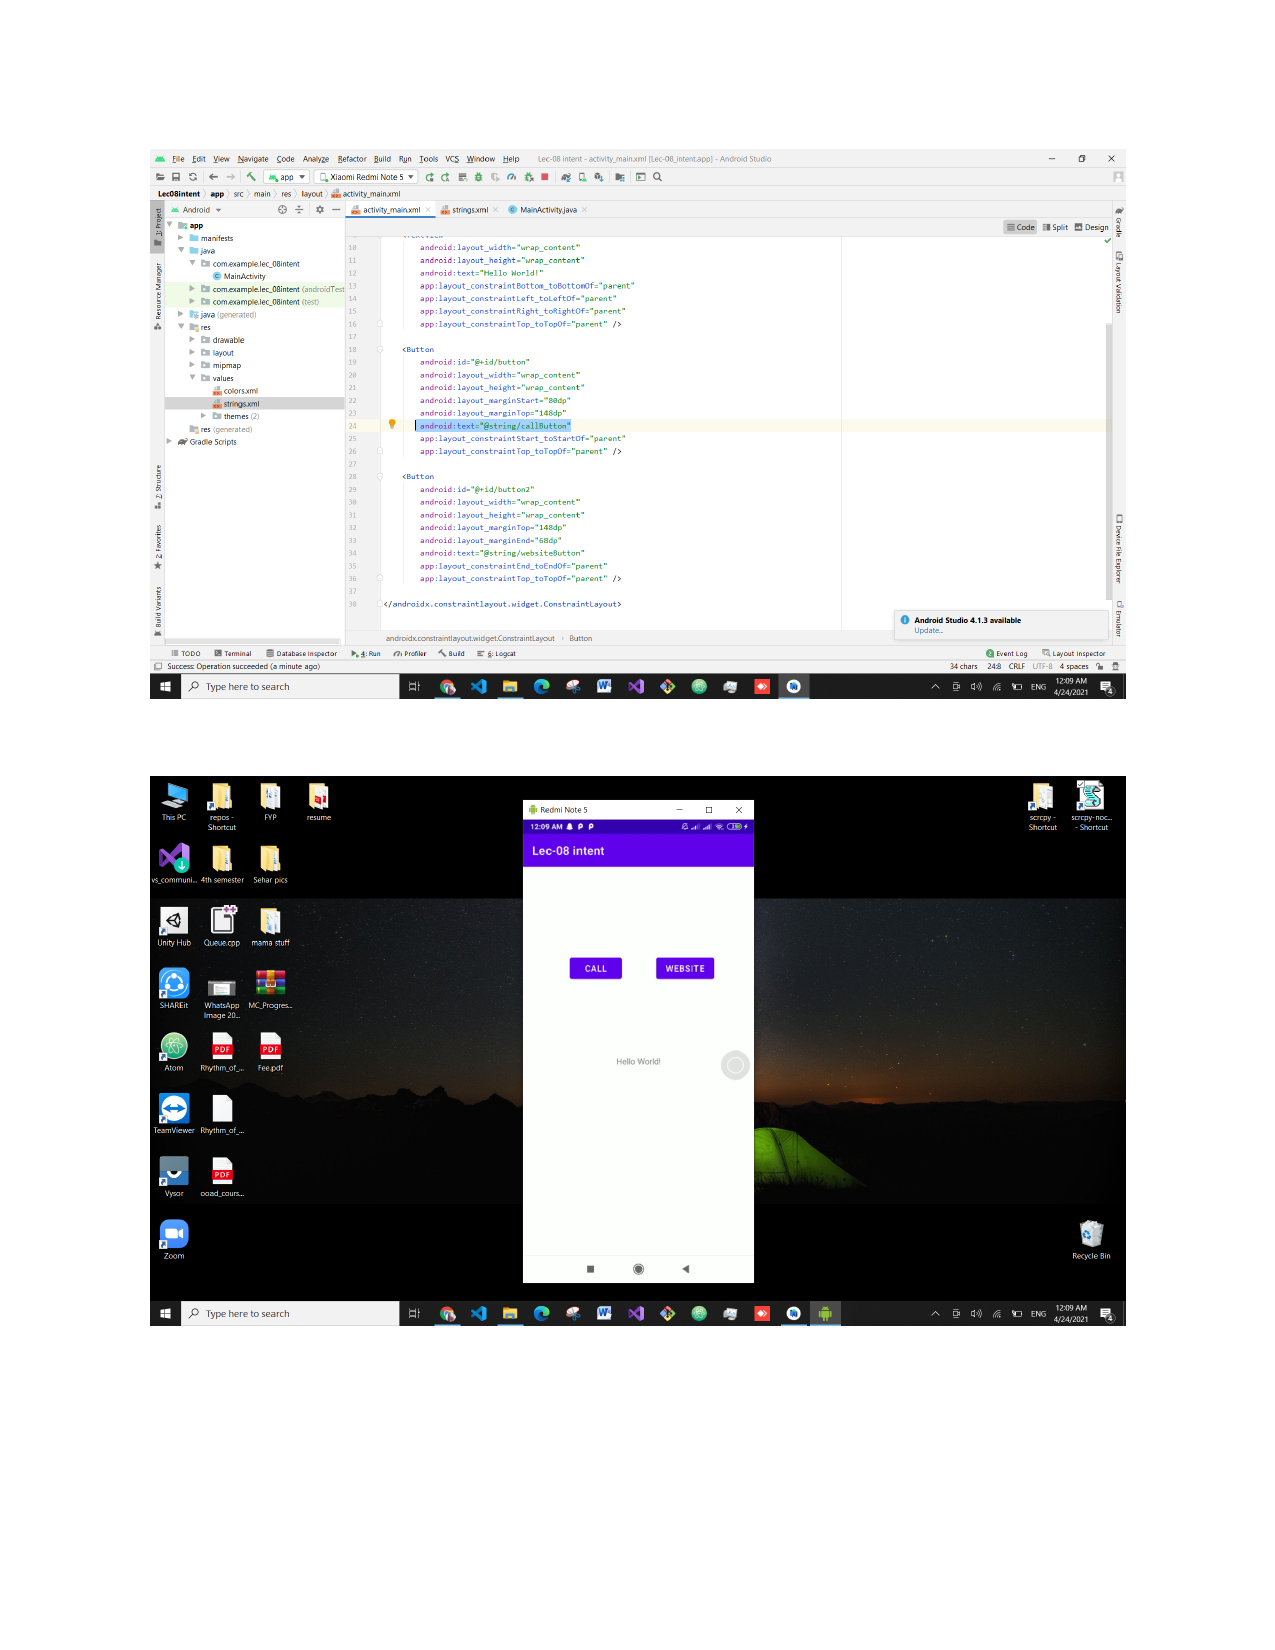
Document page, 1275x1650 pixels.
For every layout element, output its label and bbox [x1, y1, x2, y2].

picture [150, 149, 1126, 699]
picture [150, 776, 1126, 1326]
